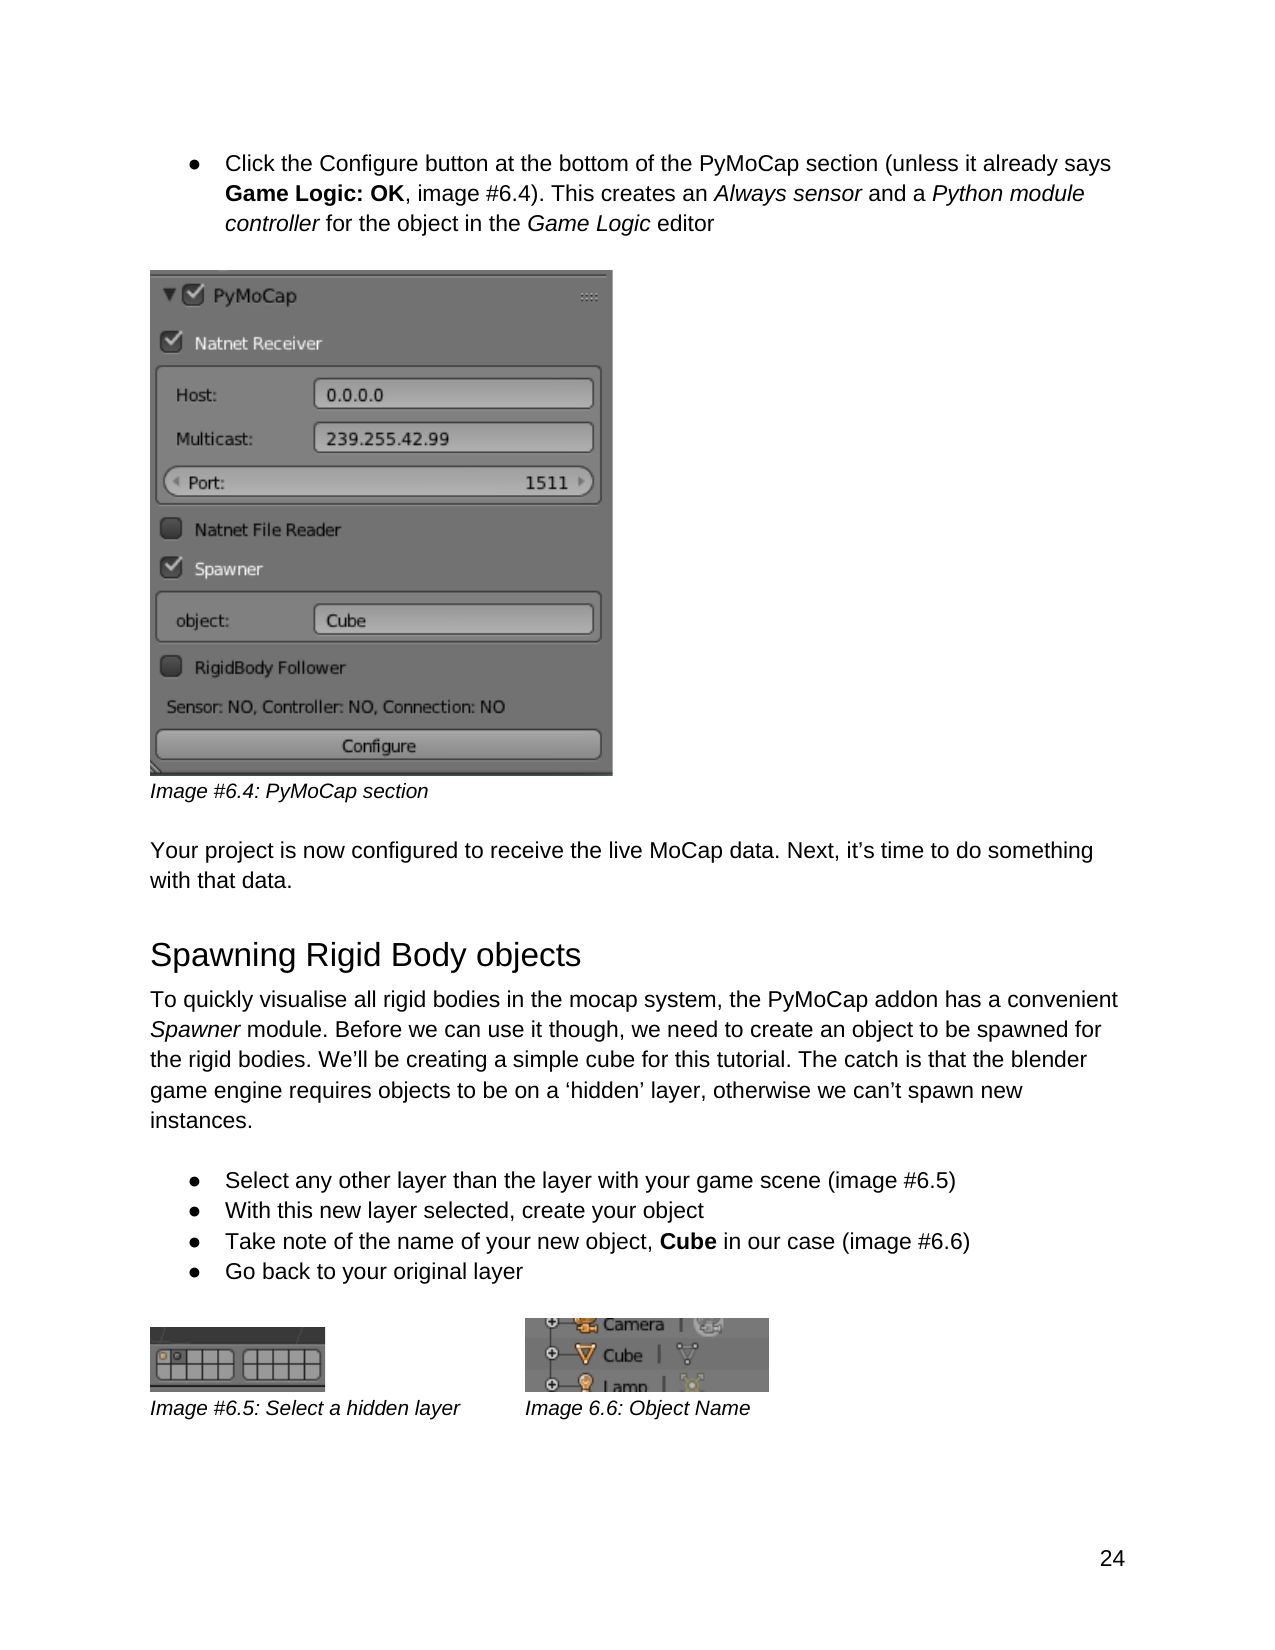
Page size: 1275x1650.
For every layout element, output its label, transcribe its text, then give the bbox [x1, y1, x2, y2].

list Click the Configure button at the bottom of the PyMoCap section (unless it already says Game Logic: OK, image #6.4). This creates an Always sensor and a Python module controller for the object in the Game Logic editor [187, 150, 1125, 237]
text Image #6.4: PyMoCap section [150, 779, 1125, 803]
text To quickly visualise all rigid bodies in the mocap system, the PyMoCap addon has a convenient Spawner module. Before we can use it though, we need to create an object to be spawned for the rigid bodies. We’ll be creating a simple cube for this tutorial. The catch is that the blender game engine requires objects to be on a ‘hidden’ layer, otherwise we can’t spawn new instances. [150, 986, 1125, 1133]
picture [150, 270, 613, 776]
picture [150, 1327, 325, 1392]
text Image #6.5: Select a hidden layer Image 6.6: Object Name [150, 1396, 1125, 1419]
list With this new layer selected, create your object [187, 1197, 1125, 1224]
list Go back to your original layer [187, 1258, 1125, 1284]
list Select any other layer than the layer with your game scene (image #6.5) [187, 1167, 1125, 1193]
text Your project is now configured to receive the live MoCap data. Next, it’s time to do something with that data. [150, 837, 1125, 894]
picture [525, 1318, 769, 1392]
subtitle Spawning Rigid Body objects [150, 935, 1125, 973]
list Take note of the name of your new object, Cube in our case (image #6.6) [187, 1228, 1125, 1254]
